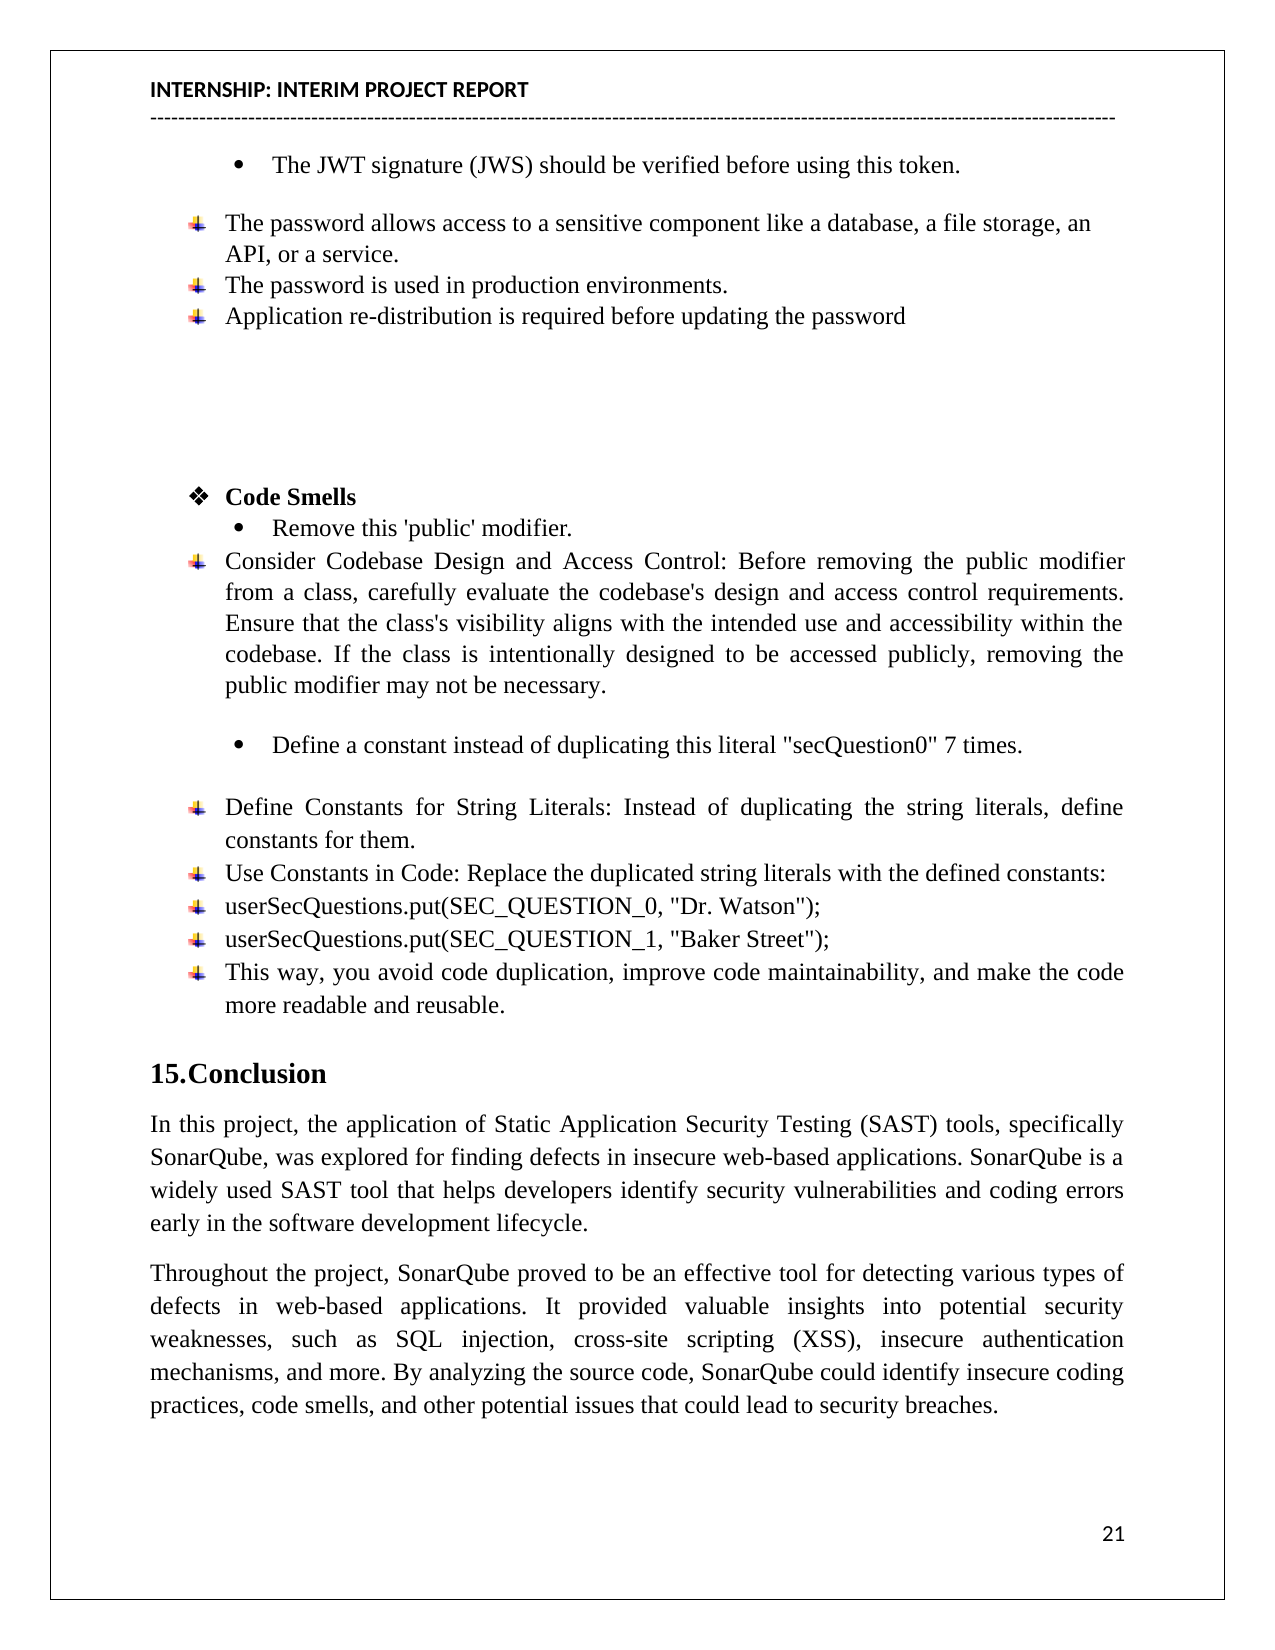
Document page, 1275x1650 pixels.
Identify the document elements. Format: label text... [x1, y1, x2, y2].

picture [188, 931, 206, 948]
list Remove this 'public' modifier. [234, 513, 1125, 541]
text In this project, the application of Static Application Security Testing (SAST) tools, specifically SonarQube, was explored for finding defects in insecure web-based applications. SonarQube is a widely used SAST tool that helps developers identify security vulnerabilities and coding errors early in the software development lifecycle. [150, 1109, 1125, 1237]
picture [188, 307, 206, 325]
list Conclusion [150, 1056, 1125, 1090]
picture [188, 552, 206, 570]
picture [188, 214, 206, 232]
list The password is used in production environments. [187, 270, 1125, 299]
list Code Smells [187, 482, 1125, 510]
picture [188, 799, 206, 816]
subtitle The JWT signature (JWS) should be verified before using this token. [234, 150, 1125, 179]
list userSecQuestions.put(SEC_QUESTION_1, "Baker Street"); [187, 924, 1125, 953]
picture [188, 276, 206, 294]
list userSecQuestions.put(SEC_QUESTION_0, "Dr. Watson"); [187, 891, 1125, 920]
list Use Constants in Code: Replace the duplicated string literals with the defined constants: [187, 858, 1125, 887]
list Consider Codebase Design and Access Control: Before removing the public modifier from a class, carefully evaluate the codebase's design and access control requirements. Ensure that the class's visibility aligns with the intended use and accessibility within the codebase. If the class is intentionally designed to be accessed publicly, removing the public modifier may not be necessary. [187, 546, 1125, 699]
list The password allows access to a sensitive component like a database, a file storage, an API, or a service. [187, 208, 1125, 268]
picture [188, 865, 206, 882]
list Application re-distribution is required before updating the password [187, 301, 1125, 330]
list This way, you avoid code duplication, improve code maintainability, and make the code more readable and reusable. [187, 957, 1125, 1019]
list Define a constant instead of duplicating this literal "secQuestion0" 7 times. [234, 730, 1125, 759]
picture [188, 898, 206, 915]
picture [188, 964, 206, 981]
list Define Constants for String Literals: Instead of duplicating the string literals, define constants for them. [187, 792, 1125, 854]
text Throughout the project, SonarQube proved to be an effective tool for detecting various types of defects in web-based applications. It provided valuable insights into potential security weaknesses, such as SQL injection, cross-site scripting (XSS), insecure authentication mechanisms, and more. By analyzing the source code, SonarQube could identify insecure coding practices, code smells, and other potential issues that could lead to security breaches. [150, 1258, 1125, 1419]
